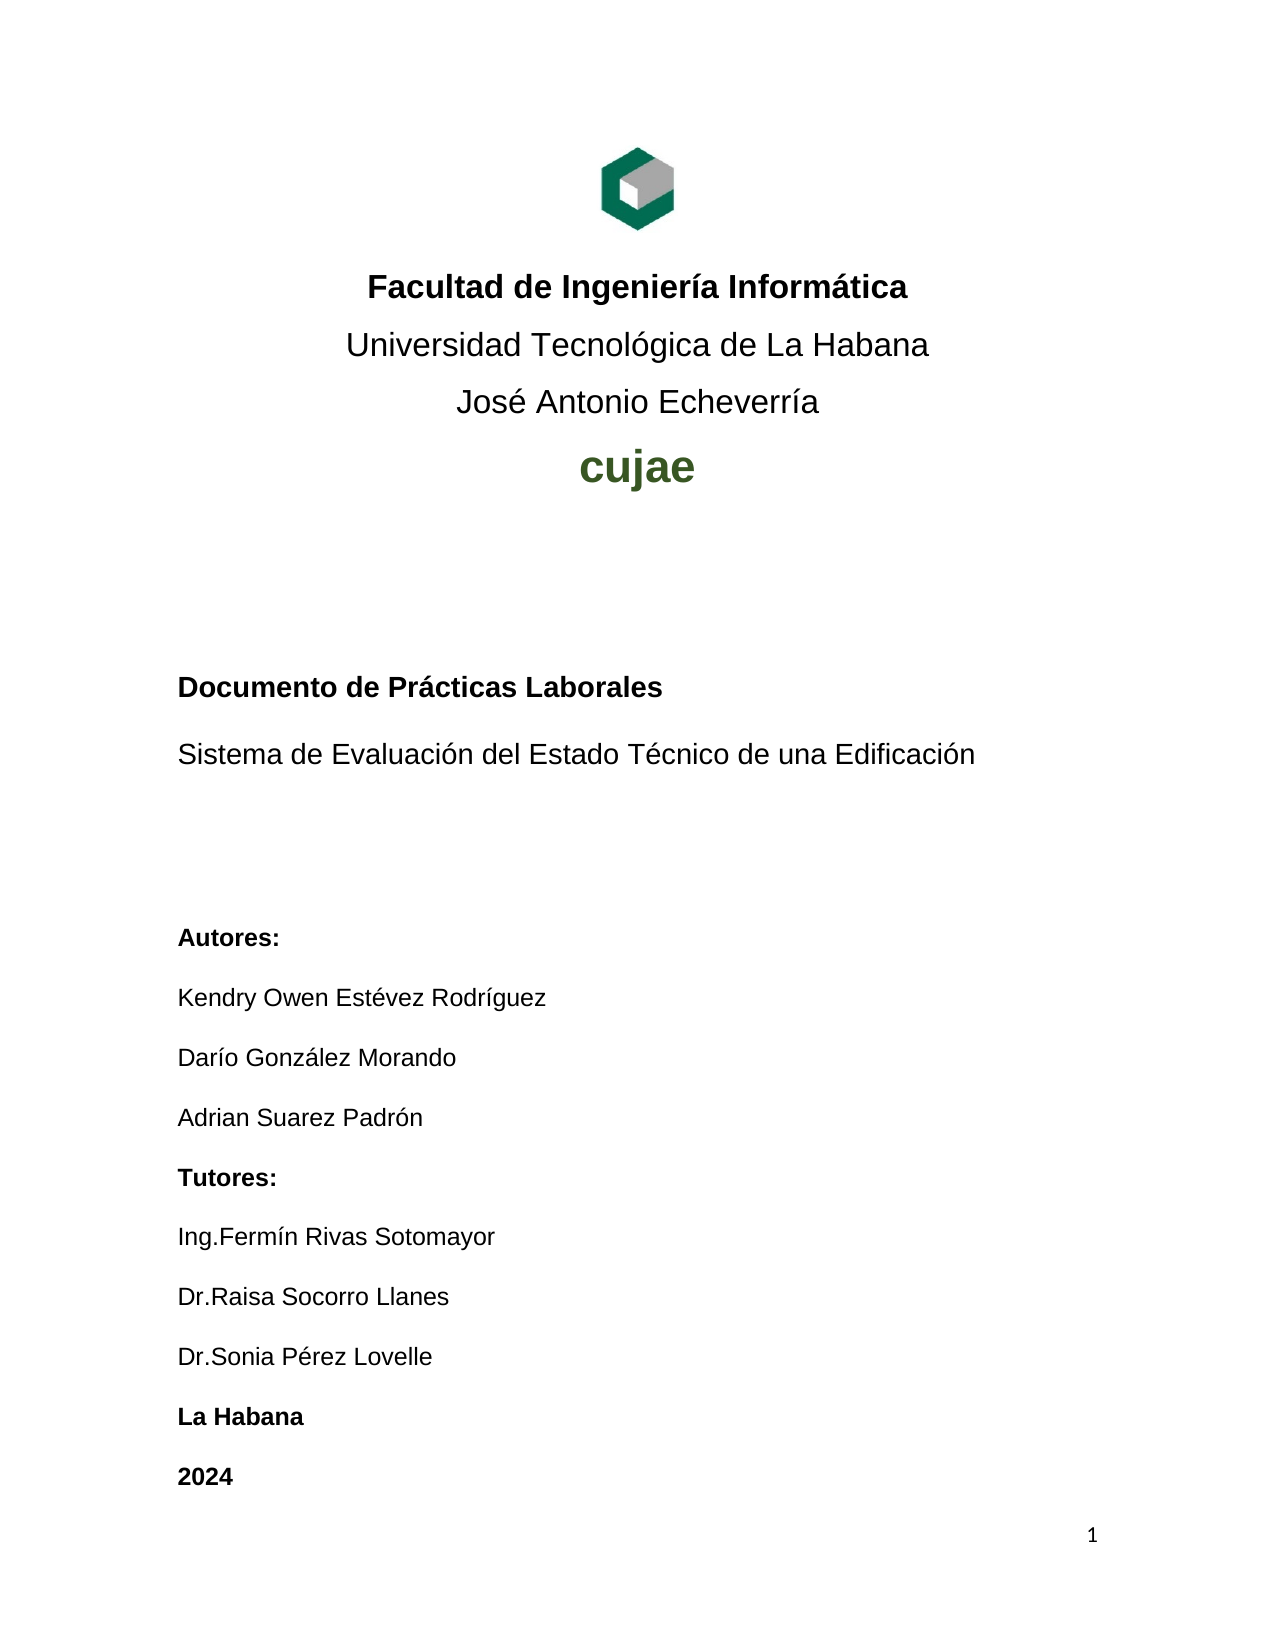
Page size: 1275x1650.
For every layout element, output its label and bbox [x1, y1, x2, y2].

picture [596, 145, 679, 233]
